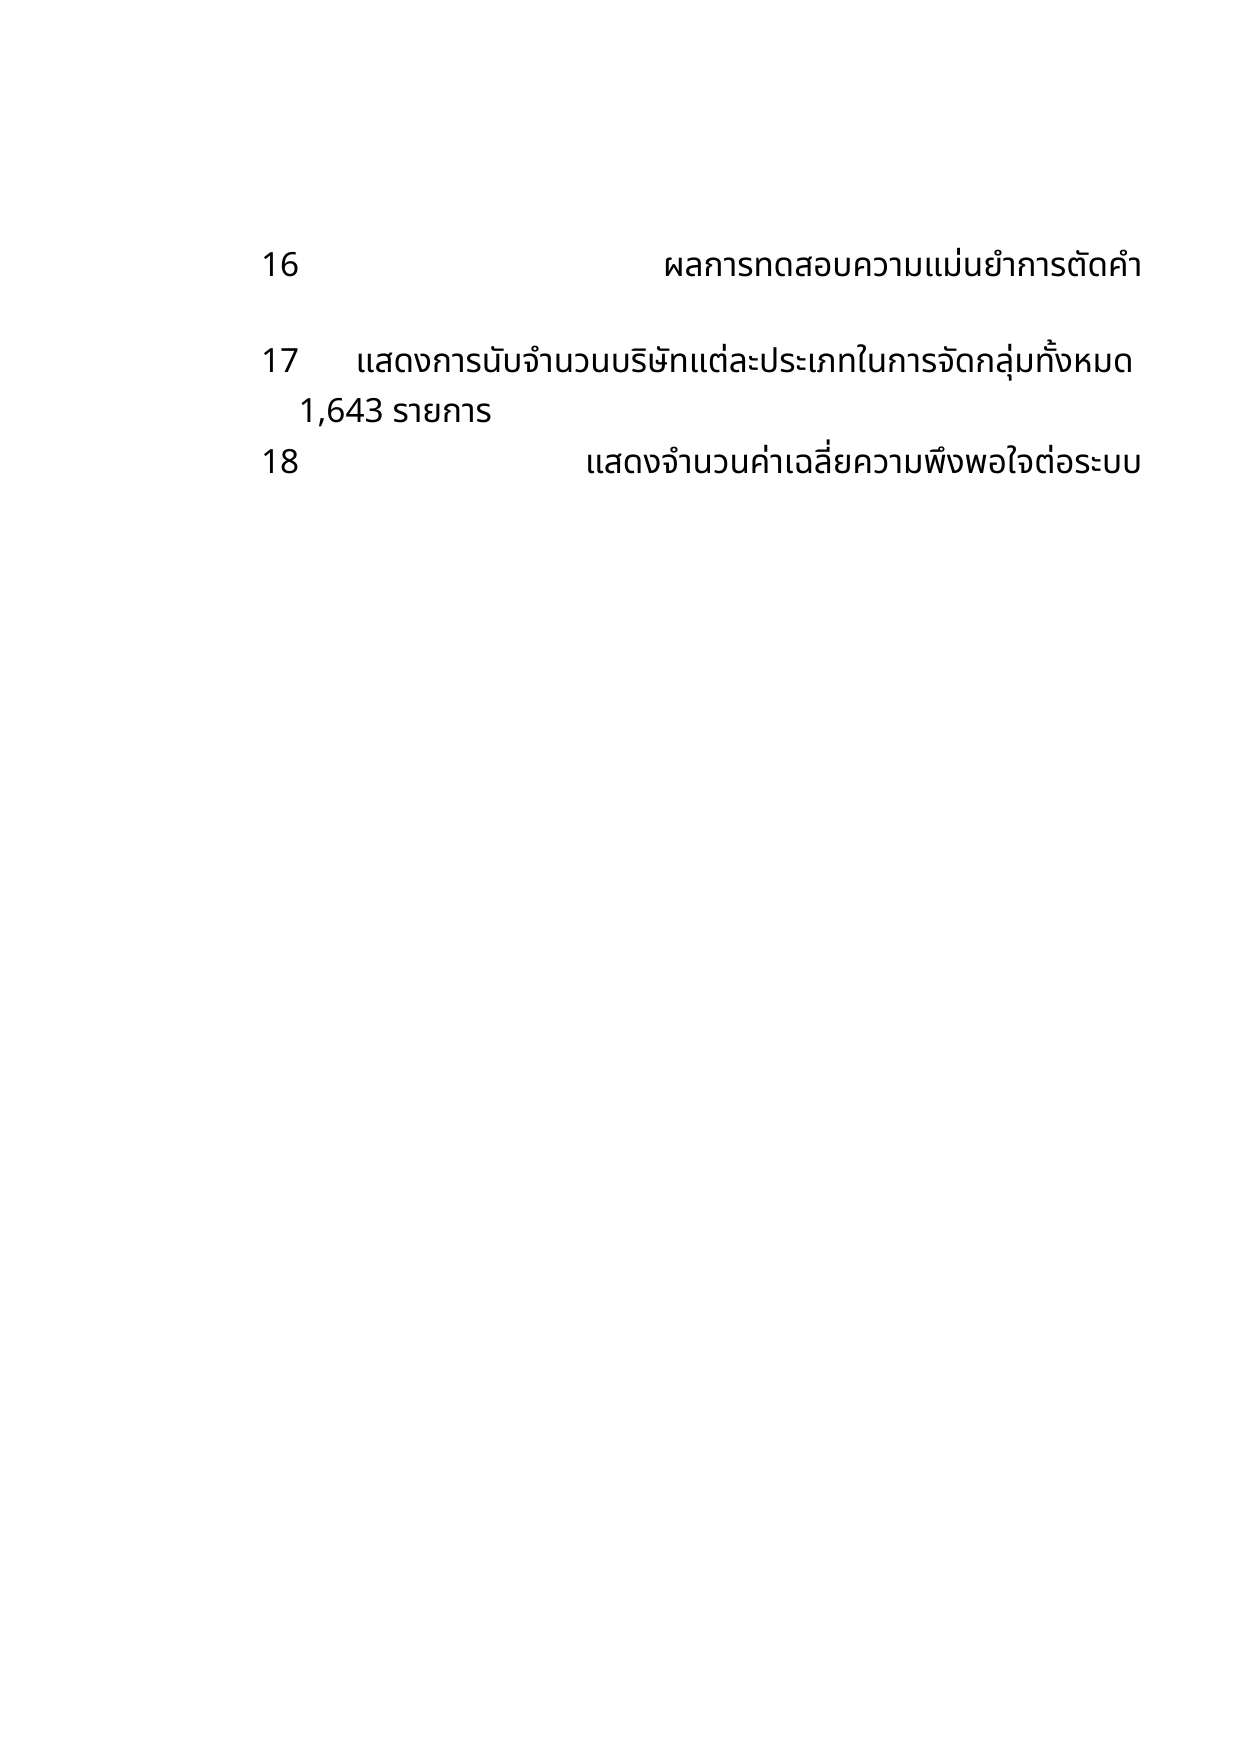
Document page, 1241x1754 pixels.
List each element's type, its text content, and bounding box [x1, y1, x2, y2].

text แสดงการนับจำนวนบริษัทแต่ละประเภทในการจัดกลุ่มทั้งหมด 1,643 รายการ 49 [261, 336, 1092, 438]
text แสดงจำนวนค่าเฉลี่ยความพึงพอใจต่อระบบ 60 [261, 438, 1092, 534]
text ผลการทดสอบความแม่นยำการตัดคำ 45 [261, 240, 1092, 336]
